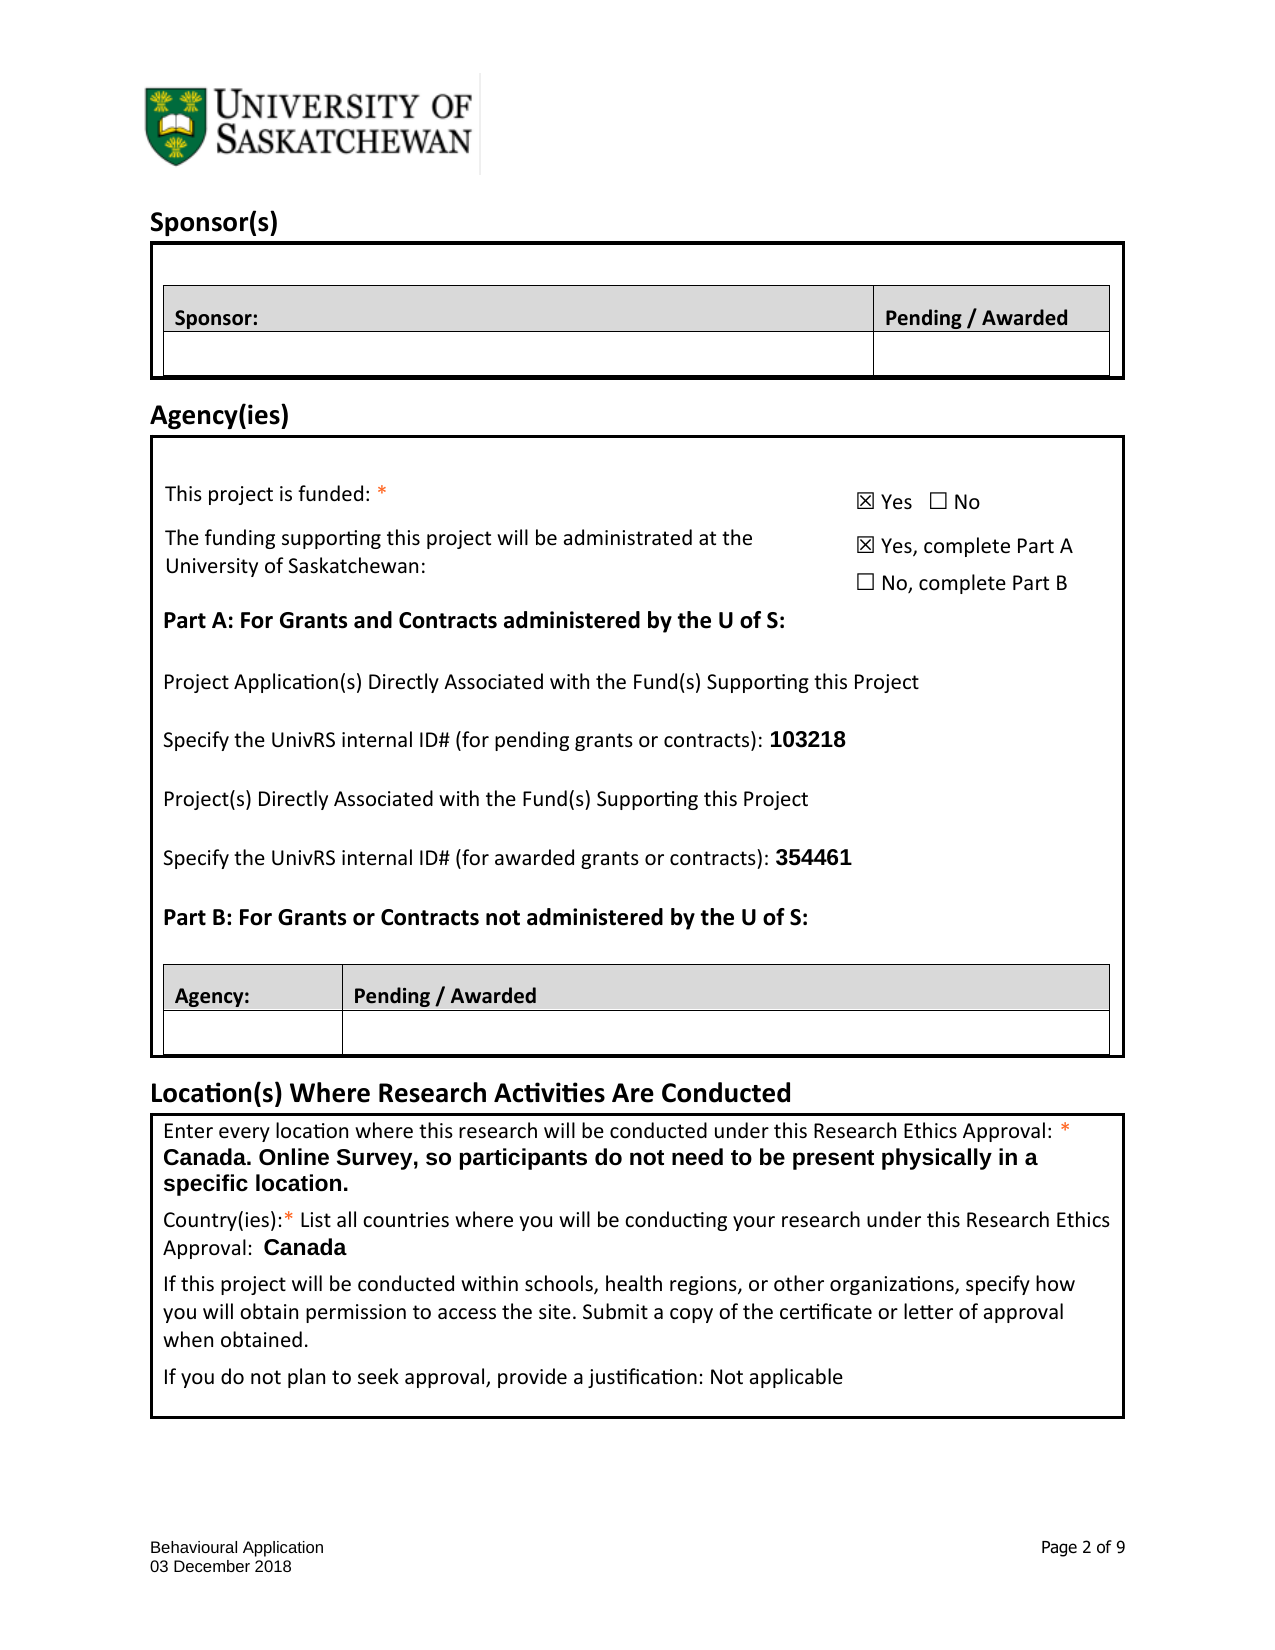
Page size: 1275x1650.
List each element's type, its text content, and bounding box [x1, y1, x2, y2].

table_header Part A: For Grants and Contracts administered by the U of S: Project Application(s) Directly Associated with the Fund(s) Supporting this Project Specify the UnivRS internal ID# (for pending grants or contracts): 103218 Project(s) Directly Associated with the Fund(s) Supporting this Project Specify the UnivRS internal ID# (for awarded grants or contracts): 354461 Part B: For Grants or Contracts not administered by the U of S: [153, 438, 1122, 1055]
table_header Enter every location where this research will be conducted under this Research Ethics Approval: * Canada. Online Survey, so participants do not need to be present physically in a specific location. Country(ies):* List all countries where you will be conducting your research under this Research Ethics Approval: Canada If this project will be conducted within schools, health regions, or other organizations, specify how you will obtain permission to access the site. Submit a copy of the certificate or letter of approval when obtained. If you do not plan to seek approval, provide a justification: Not applicable [153, 1116, 1122, 1416]
text Agency(ies) [150, 396, 1125, 432]
picture [135, 73, 483, 175]
text Sponsor(s) [150, 203, 1125, 238]
table_header [153, 245, 1122, 376]
text Location(s) Where Research Activities Are Conducted [150, 1074, 1125, 1110]
